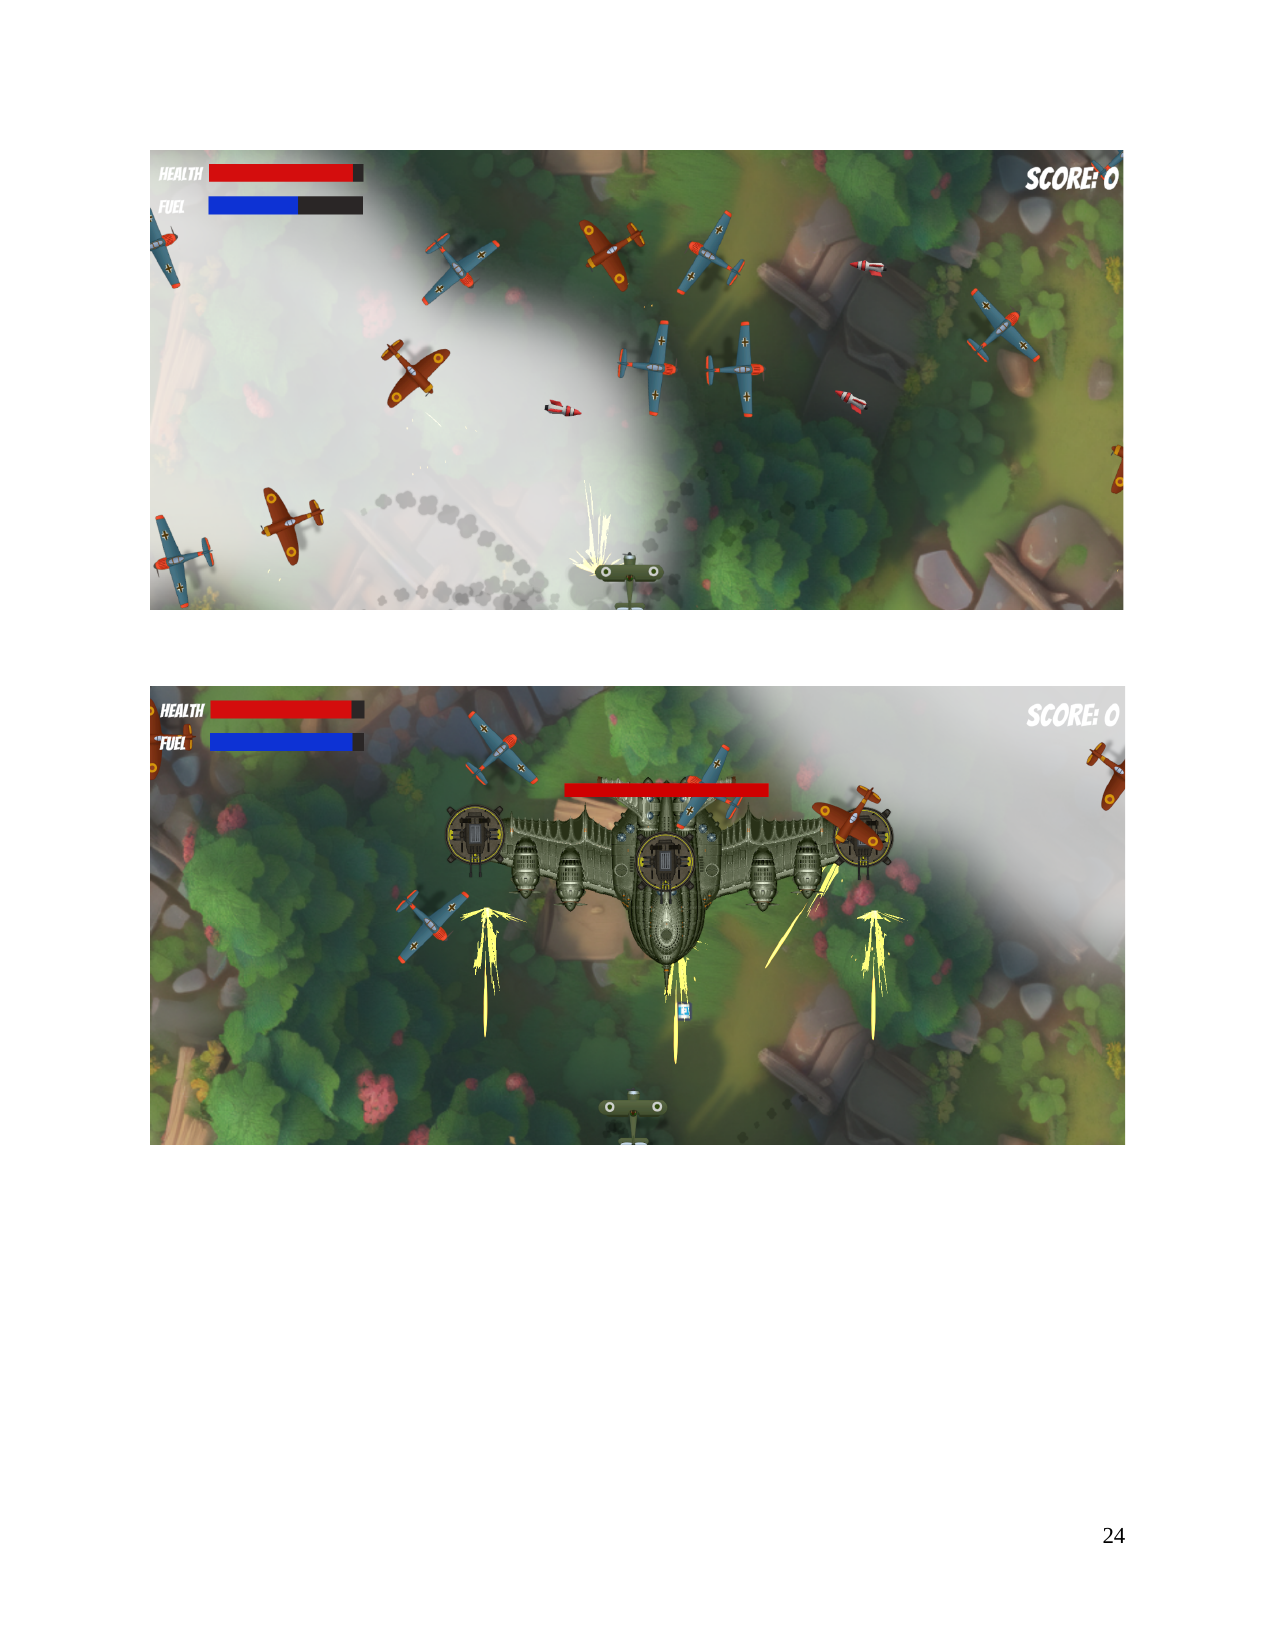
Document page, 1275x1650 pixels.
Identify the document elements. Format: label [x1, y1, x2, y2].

picture [150, 150, 1124, 610]
picture [150, 686, 1125, 1145]
